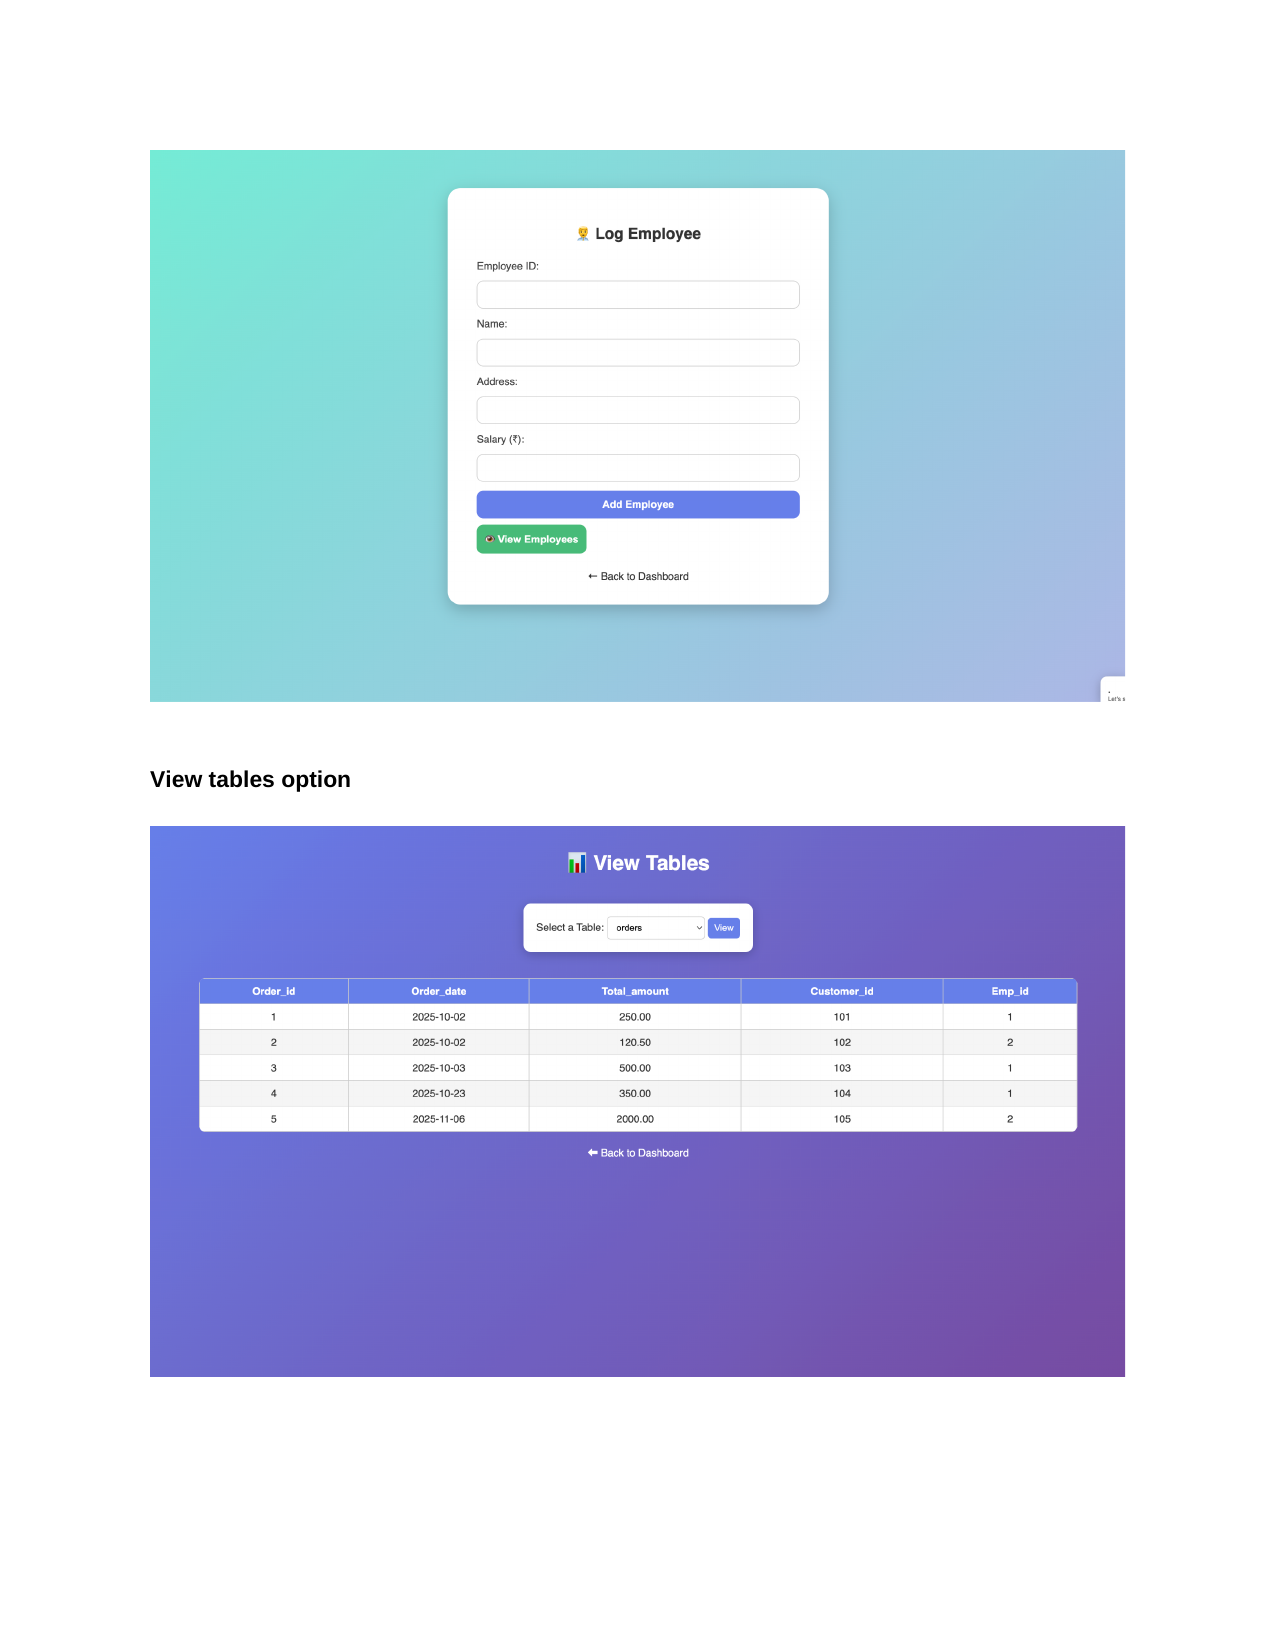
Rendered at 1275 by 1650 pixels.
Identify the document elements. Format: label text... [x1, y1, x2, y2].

text View tables option [150, 766, 1125, 793]
picture [150, 826, 1125, 1377]
picture [150, 150, 1125, 702]
